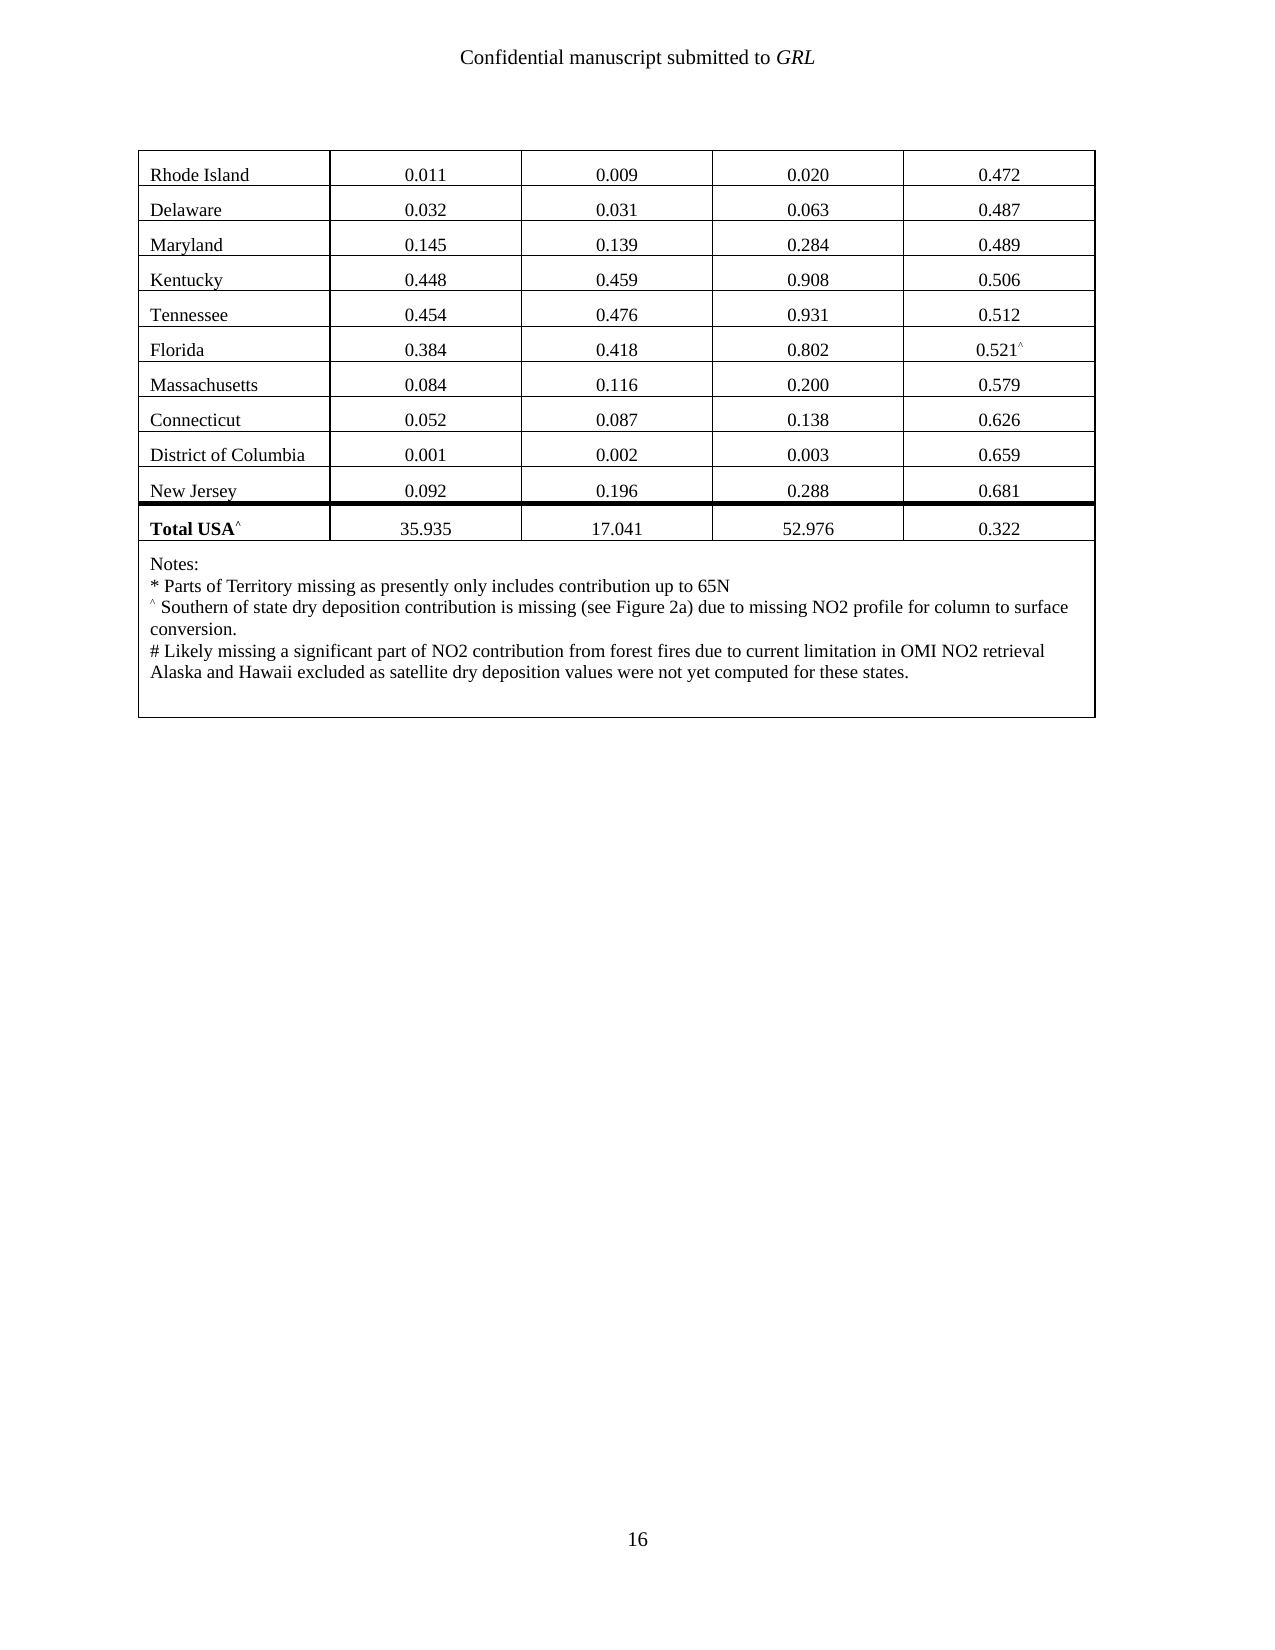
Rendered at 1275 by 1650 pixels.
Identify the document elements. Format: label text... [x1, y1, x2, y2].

table_cell 0.512 [904, 291, 1094, 326]
table_cell Florida [139, 327, 329, 361]
table_cell 0.472 [904, 151, 1094, 185]
table_cell 0.454 [331, 291, 521, 326]
table_cell 0.459 [522, 256, 712, 290]
table_cell 0.116 [522, 362, 712, 396]
table_cell 0.084 [331, 362, 521, 396]
table_cell 0.626 [904, 397, 1094, 431]
table_cell District of Columbia [139, 432, 329, 466]
table_cell 0.659 [904, 432, 1094, 466]
table_cell Rhode Island [139, 151, 329, 185]
table_cell 0.476 [522, 291, 712, 326]
table_cell 35.935 [331, 506, 521, 540]
table_cell 0.489 [904, 221, 1094, 255]
table_cell 0.506 [904, 256, 1094, 290]
table_cell 0.681 [904, 467, 1094, 501]
table_cell 0.003 [713, 432, 903, 466]
table_cell Connecticut [139, 397, 329, 431]
table_cell 0.139 [522, 221, 712, 255]
table_cell 52.976 [713, 506, 903, 540]
table_cell 0.052 [331, 397, 521, 431]
table_cell Notes: * Parts of Territory missing as presently only includes contribution up to 65N ^ Southern of state dry deposition contribution is missing (see Figure 2a) due to missing NO2 profile for column to surface conversion. # Likely missing a significant part of NO2 contribution from forest fires due to current limitation in OMI NO2 retrieval Alaska and Hawaii excluded as satellite dry deposition values were not yet computed for these states. [139, 541, 1094, 717]
table_cell 0.032 [331, 186, 521, 220]
table_cell 0.487 [904, 186, 1094, 220]
table_cell Kentucky [139, 256, 329, 290]
table_cell 0.931 [713, 291, 903, 326]
table_cell 0.418 [522, 327, 712, 361]
table_cell 0.011 [331, 151, 521, 185]
table_cell 0.908 [713, 256, 903, 290]
table_cell 0.009 [522, 151, 712, 185]
table_cell 17.041 [522, 506, 712, 540]
table_cell 0.200 [713, 362, 903, 396]
table_cell 0.288 [713, 467, 903, 501]
table_cell 0.284 [713, 221, 903, 255]
table_cell 0.521^ [904, 327, 1094, 361]
table_cell 0.145 [331, 221, 521, 255]
table_cell 0.020 [713, 151, 903, 185]
table_cell Total USA^ [139, 506, 329, 540]
table_cell New Jersey [139, 467, 329, 501]
table_cell 0.002 [522, 432, 712, 466]
table_cell 0.384 [331, 327, 521, 361]
table_cell 0.138 [713, 397, 903, 431]
table_cell 0.579 [904, 362, 1094, 396]
table_cell 0.448 [331, 256, 521, 290]
table_cell 0.001 [331, 432, 521, 466]
table_cell 0.087 [522, 397, 712, 431]
table_cell Tennessee [139, 291, 329, 326]
table_cell Delaware [139, 186, 329, 220]
table_cell Massachusetts [139, 362, 329, 396]
table_cell 0.802 [713, 327, 903, 361]
table_cell 0.196 [522, 467, 712, 501]
table_cell 0.092 [331, 467, 521, 501]
table_cell 0.063 [713, 186, 903, 220]
table_cell 0.031 [522, 186, 712, 220]
table_cell Maryland [139, 221, 329, 255]
table_cell 0.322 [904, 506, 1094, 540]
